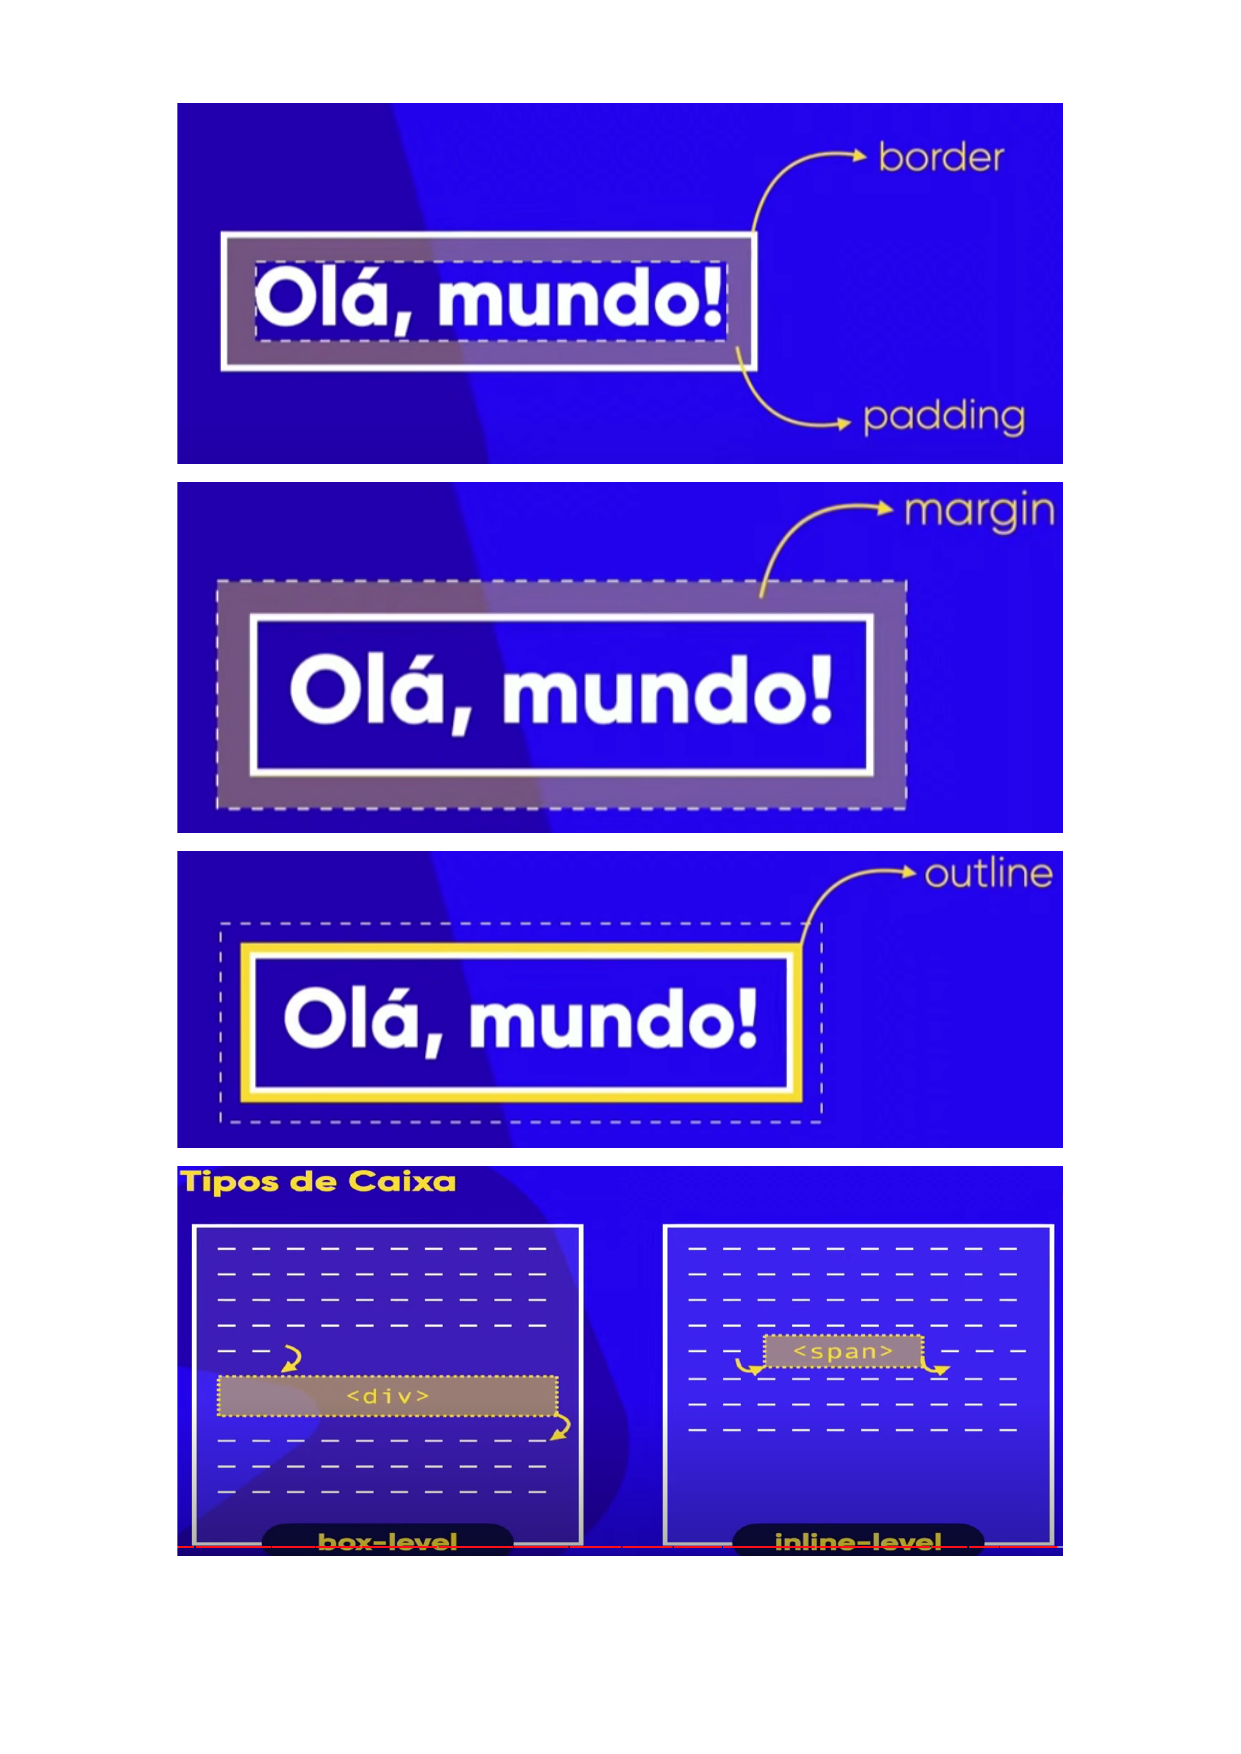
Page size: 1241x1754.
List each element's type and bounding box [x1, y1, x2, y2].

picture [177, 482, 1063, 833]
picture [177, 103, 1063, 464]
picture [177, 1166, 1063, 1556]
picture [177, 851, 1063, 1148]
